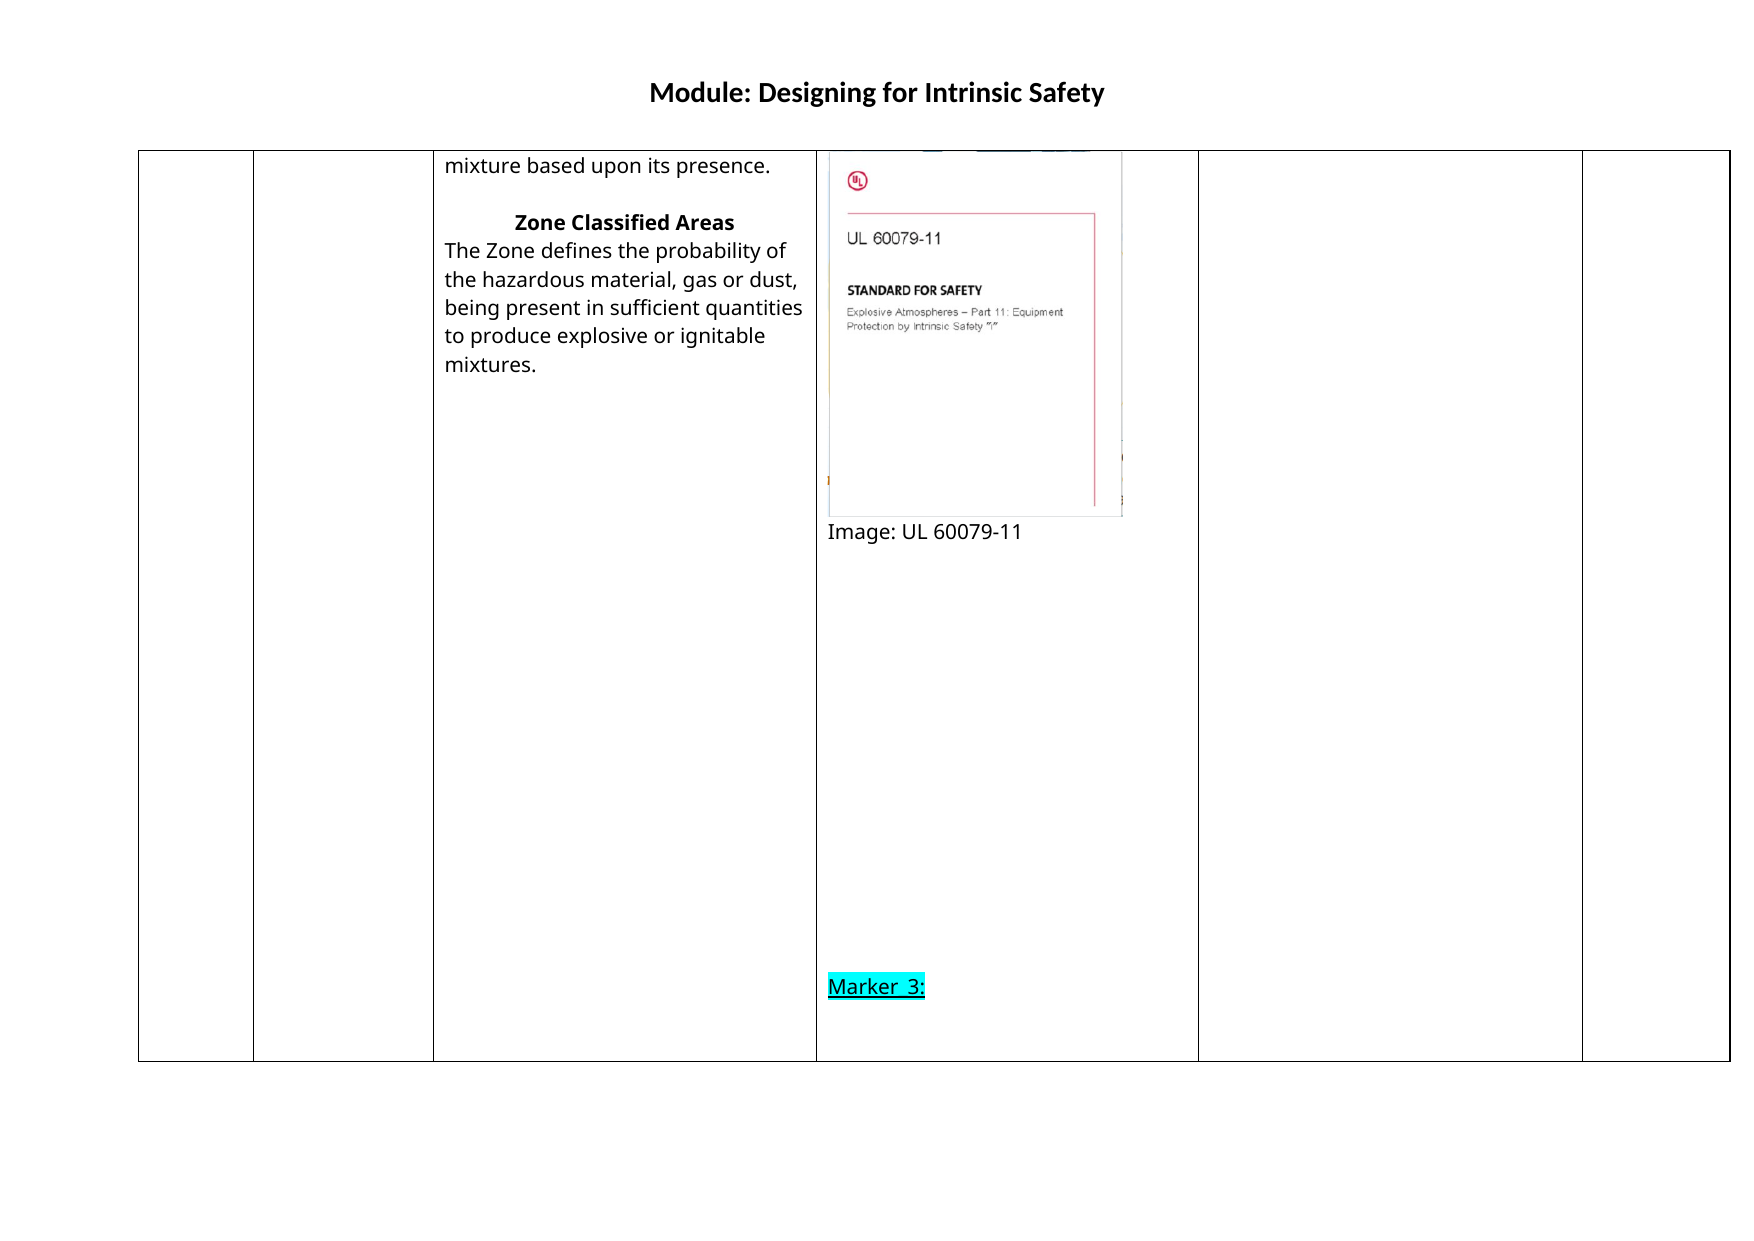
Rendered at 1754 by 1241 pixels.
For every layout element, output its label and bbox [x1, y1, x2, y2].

table_cell [434, 151, 816, 1061]
table_cell [254, 151, 433, 1061]
table_cell [817, 151, 1198, 1061]
table_cell [1583, 151, 1729, 1061]
table_cell [139, 151, 253, 1061]
table_cell [1199, 151, 1582, 1061]
picture [827, 151, 1123, 517]
